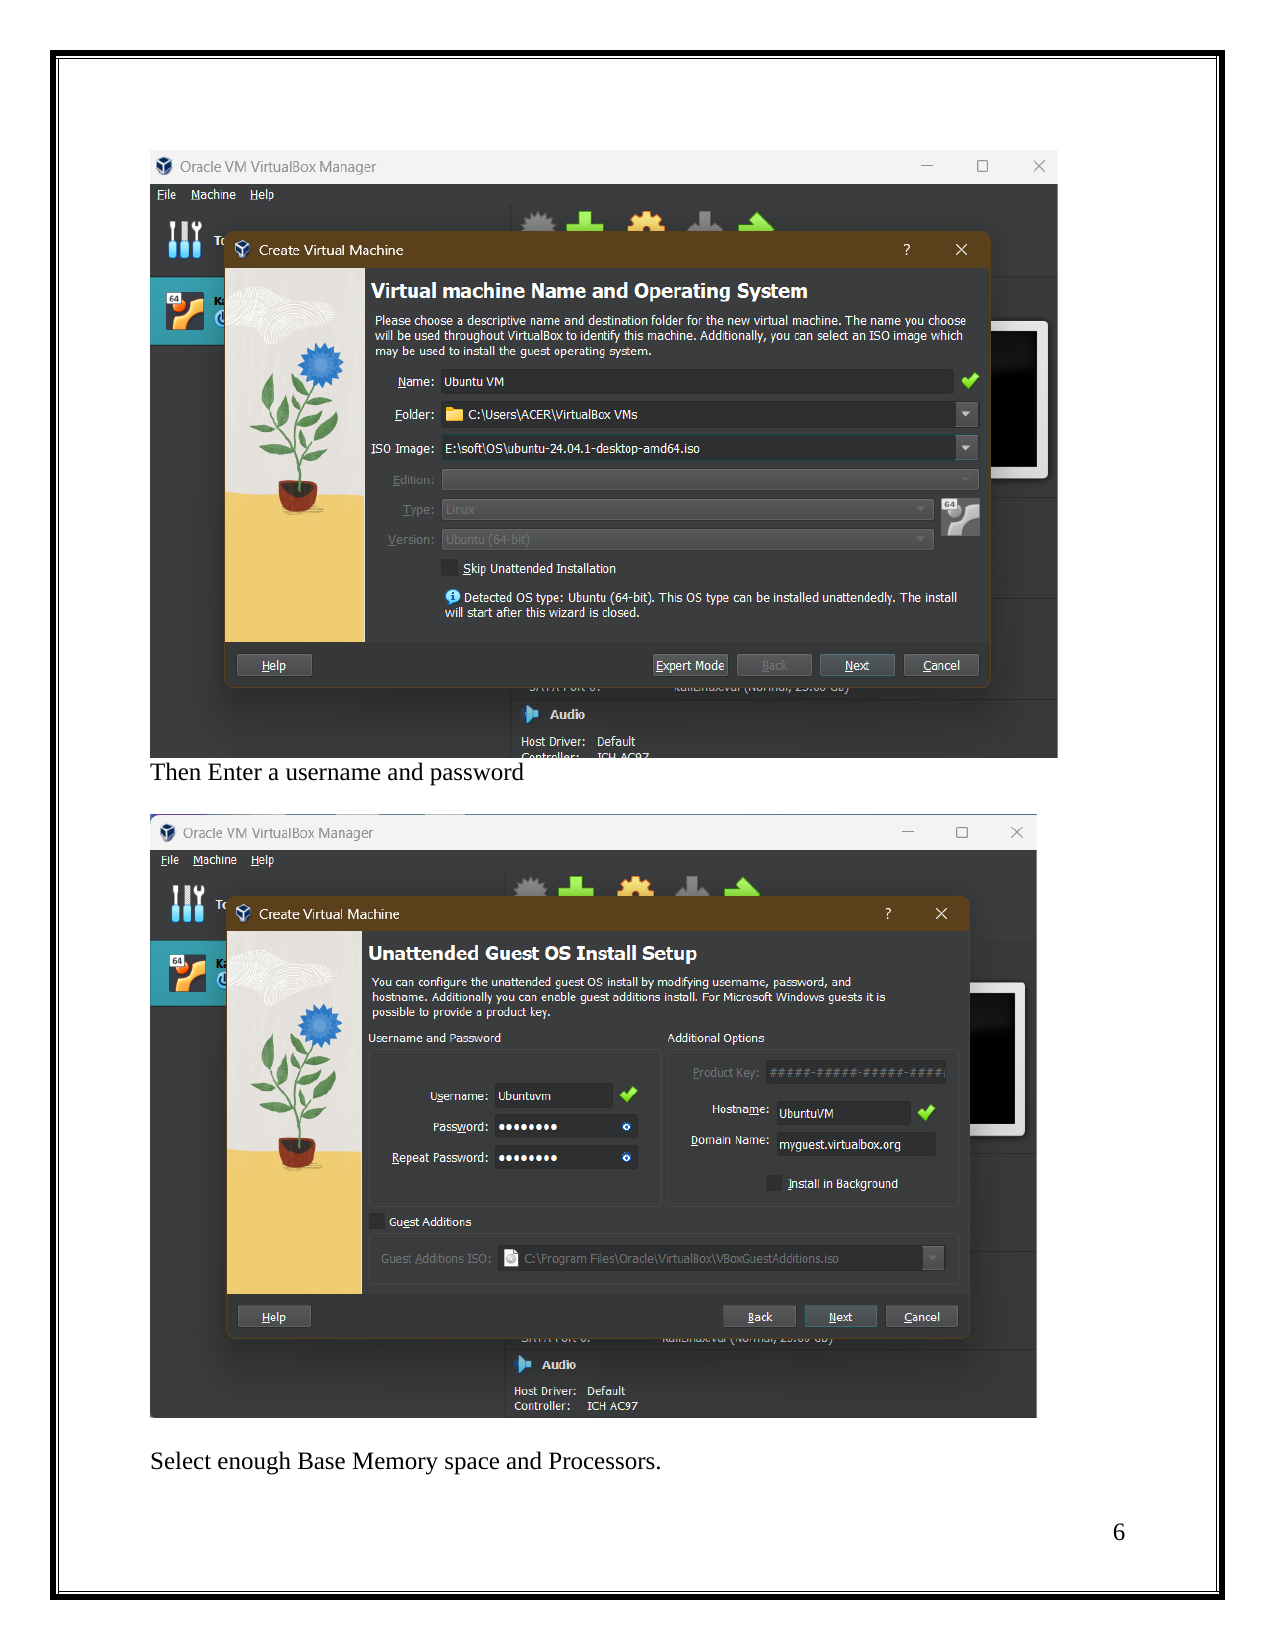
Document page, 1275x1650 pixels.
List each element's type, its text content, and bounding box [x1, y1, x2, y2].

picture [150, 150, 1058, 758]
picture [150, 814, 1037, 1418]
text Then Enter a username and password [150, 757, 1125, 786]
text Select enough Base Memory space and Processors. [150, 1446, 1125, 1475]
